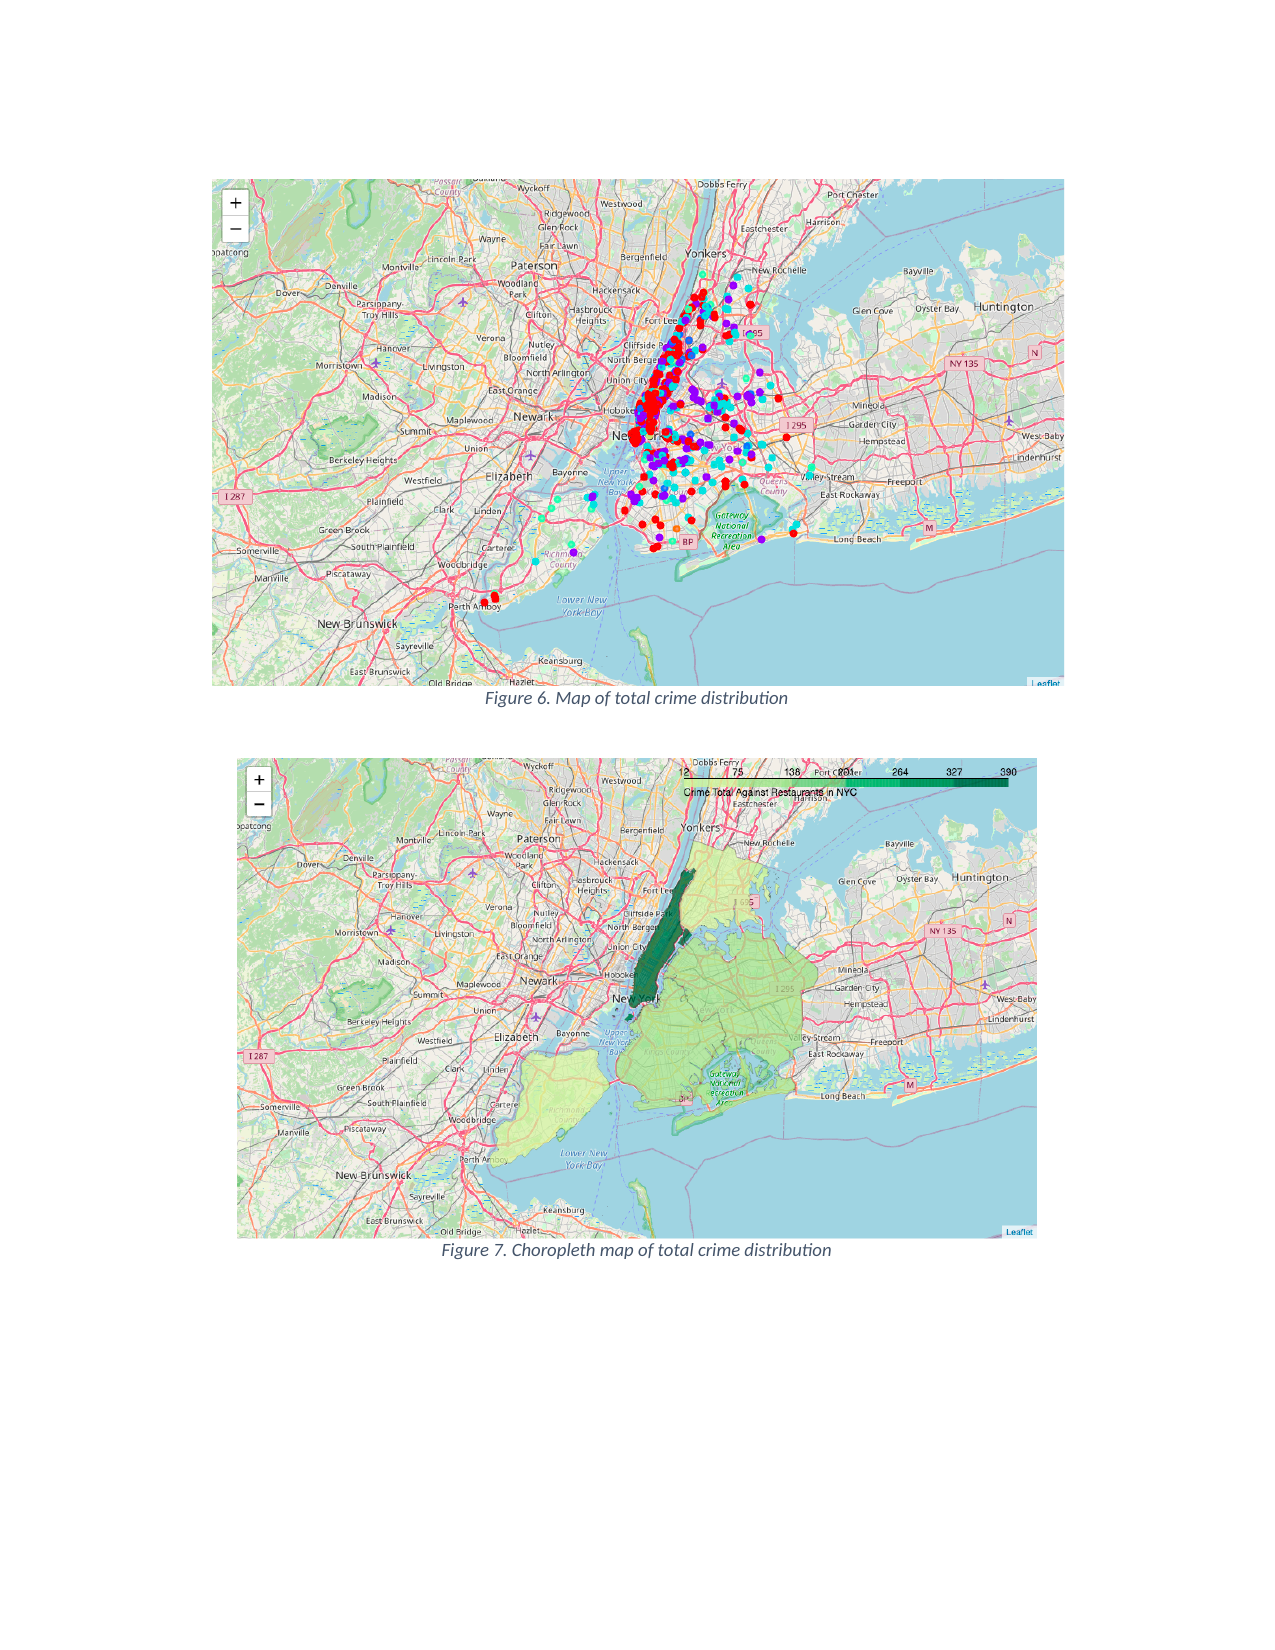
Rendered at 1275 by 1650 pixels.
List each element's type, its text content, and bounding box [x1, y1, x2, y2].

picture [236, 758, 1039, 1239]
picture [210, 178, 1065, 686]
